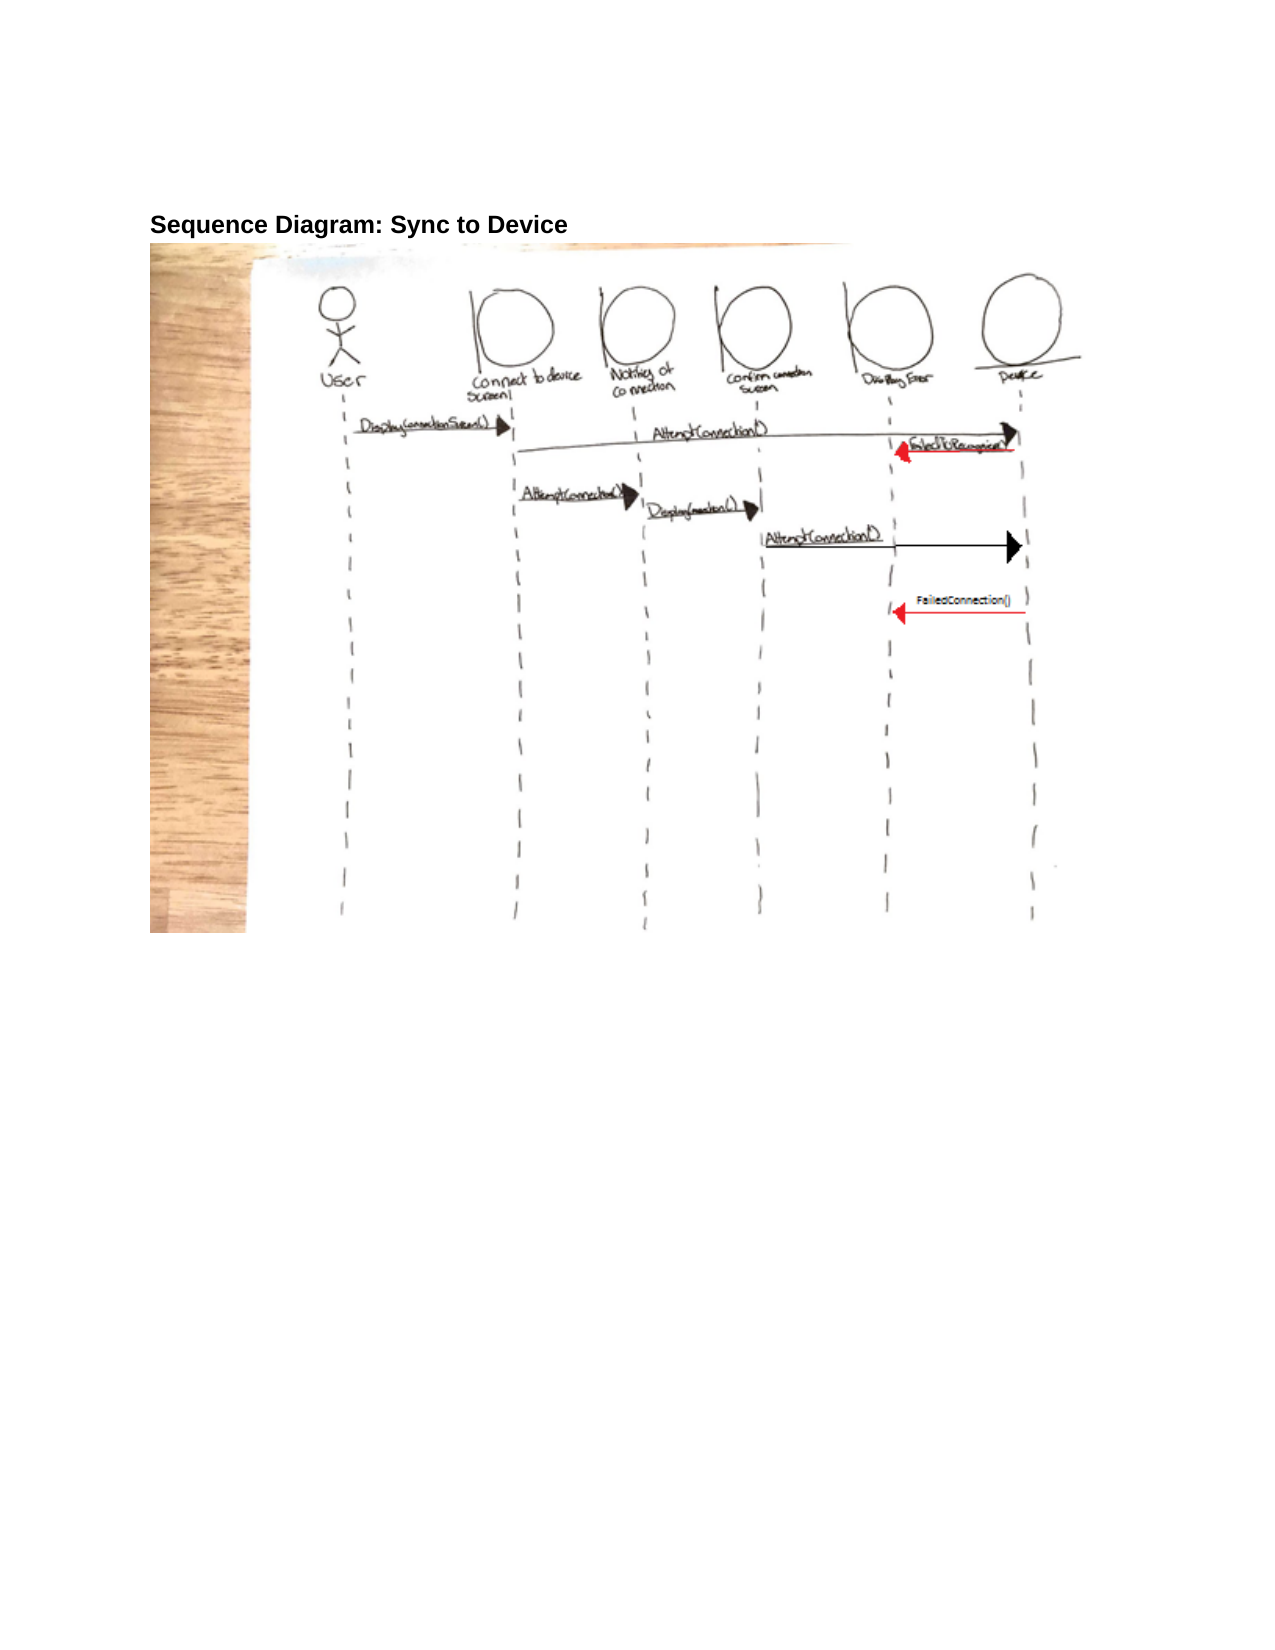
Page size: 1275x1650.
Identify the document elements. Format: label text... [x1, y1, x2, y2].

picture [150, 243, 1125, 933]
text Sequence Diagram: Sync to Device [150, 210, 1125, 239]
